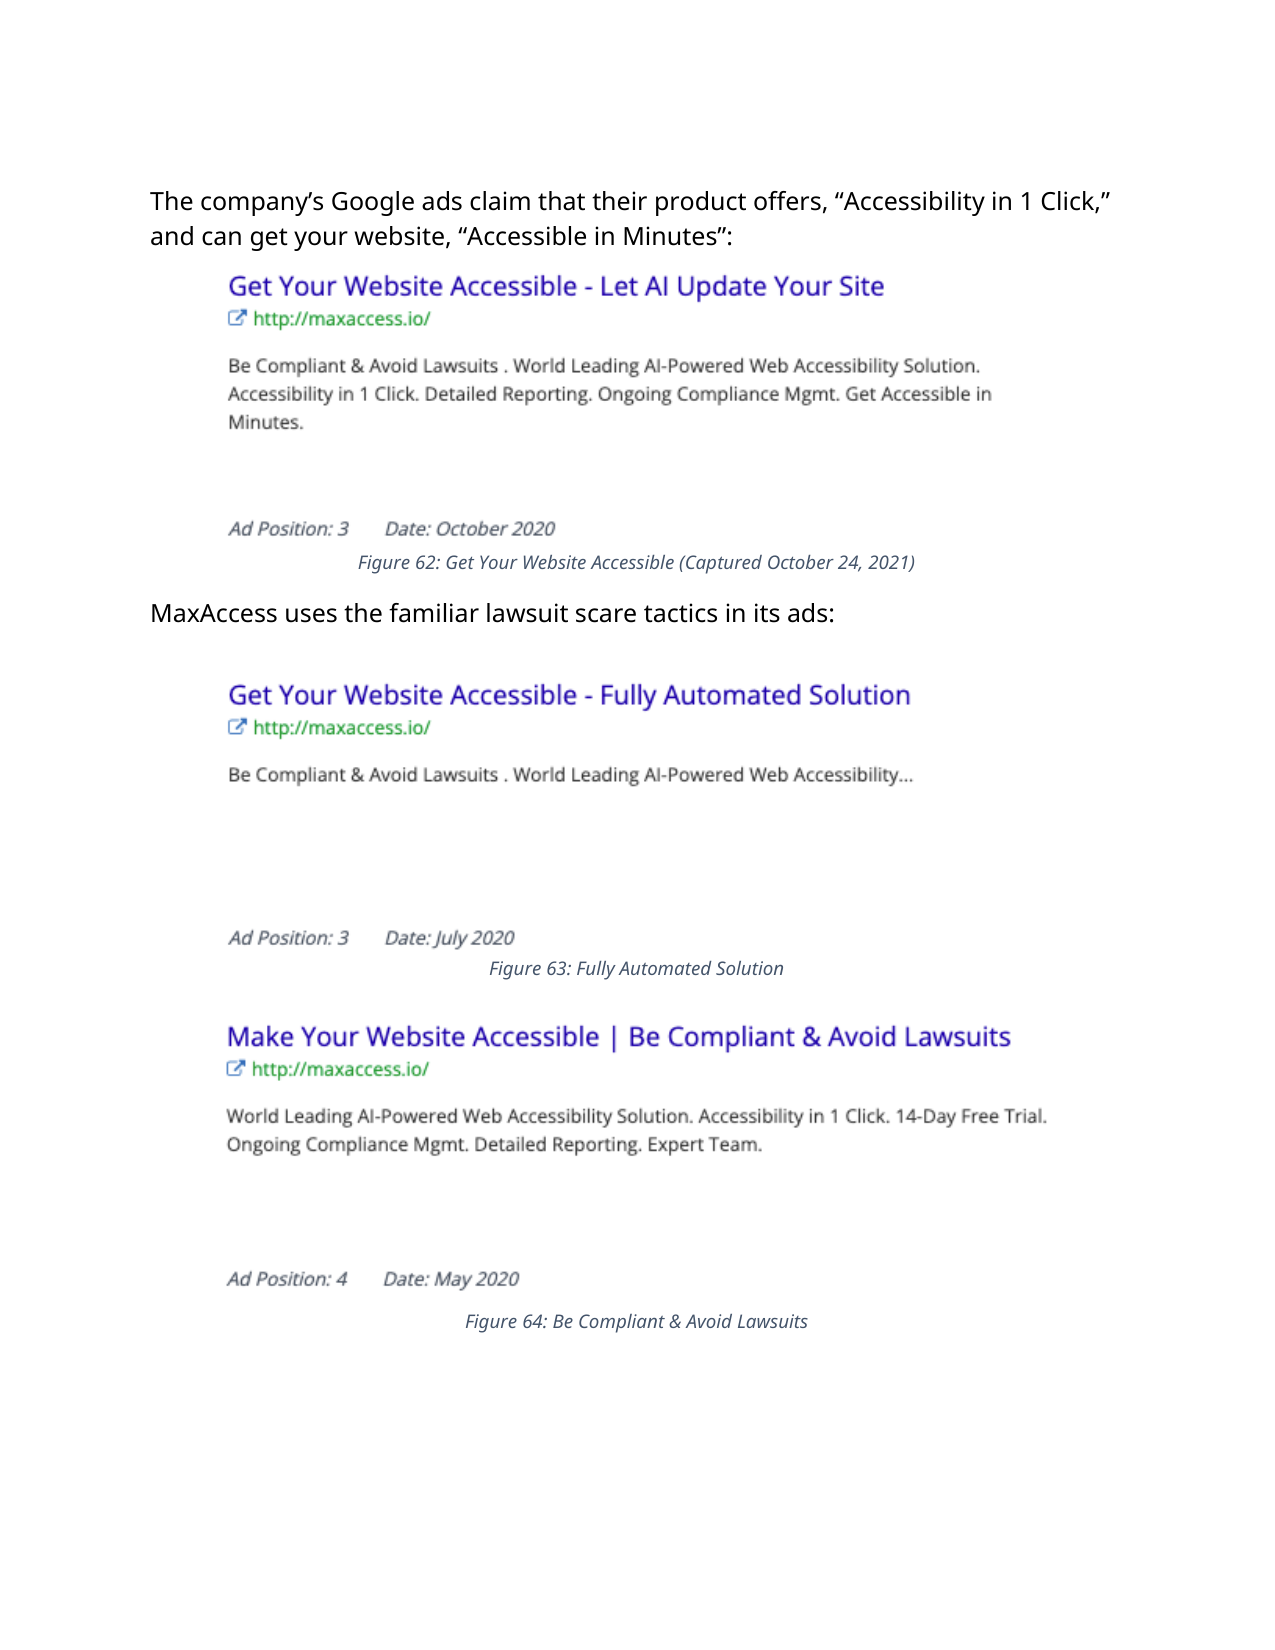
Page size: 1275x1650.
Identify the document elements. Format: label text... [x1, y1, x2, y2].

text The company’s Google ads claim that their product offers, “Accessibility in 1 Click,” and can get your website, “Accessible in Minutes”: [150, 184, 1125, 252]
picture [205, 664, 1070, 956]
picture [205, 1001, 1070, 1308]
text MaxAccess uses the familiar lawsuit scare tactics in its ads: [150, 596, 1125, 630]
picture [205, 252, 1070, 550]
